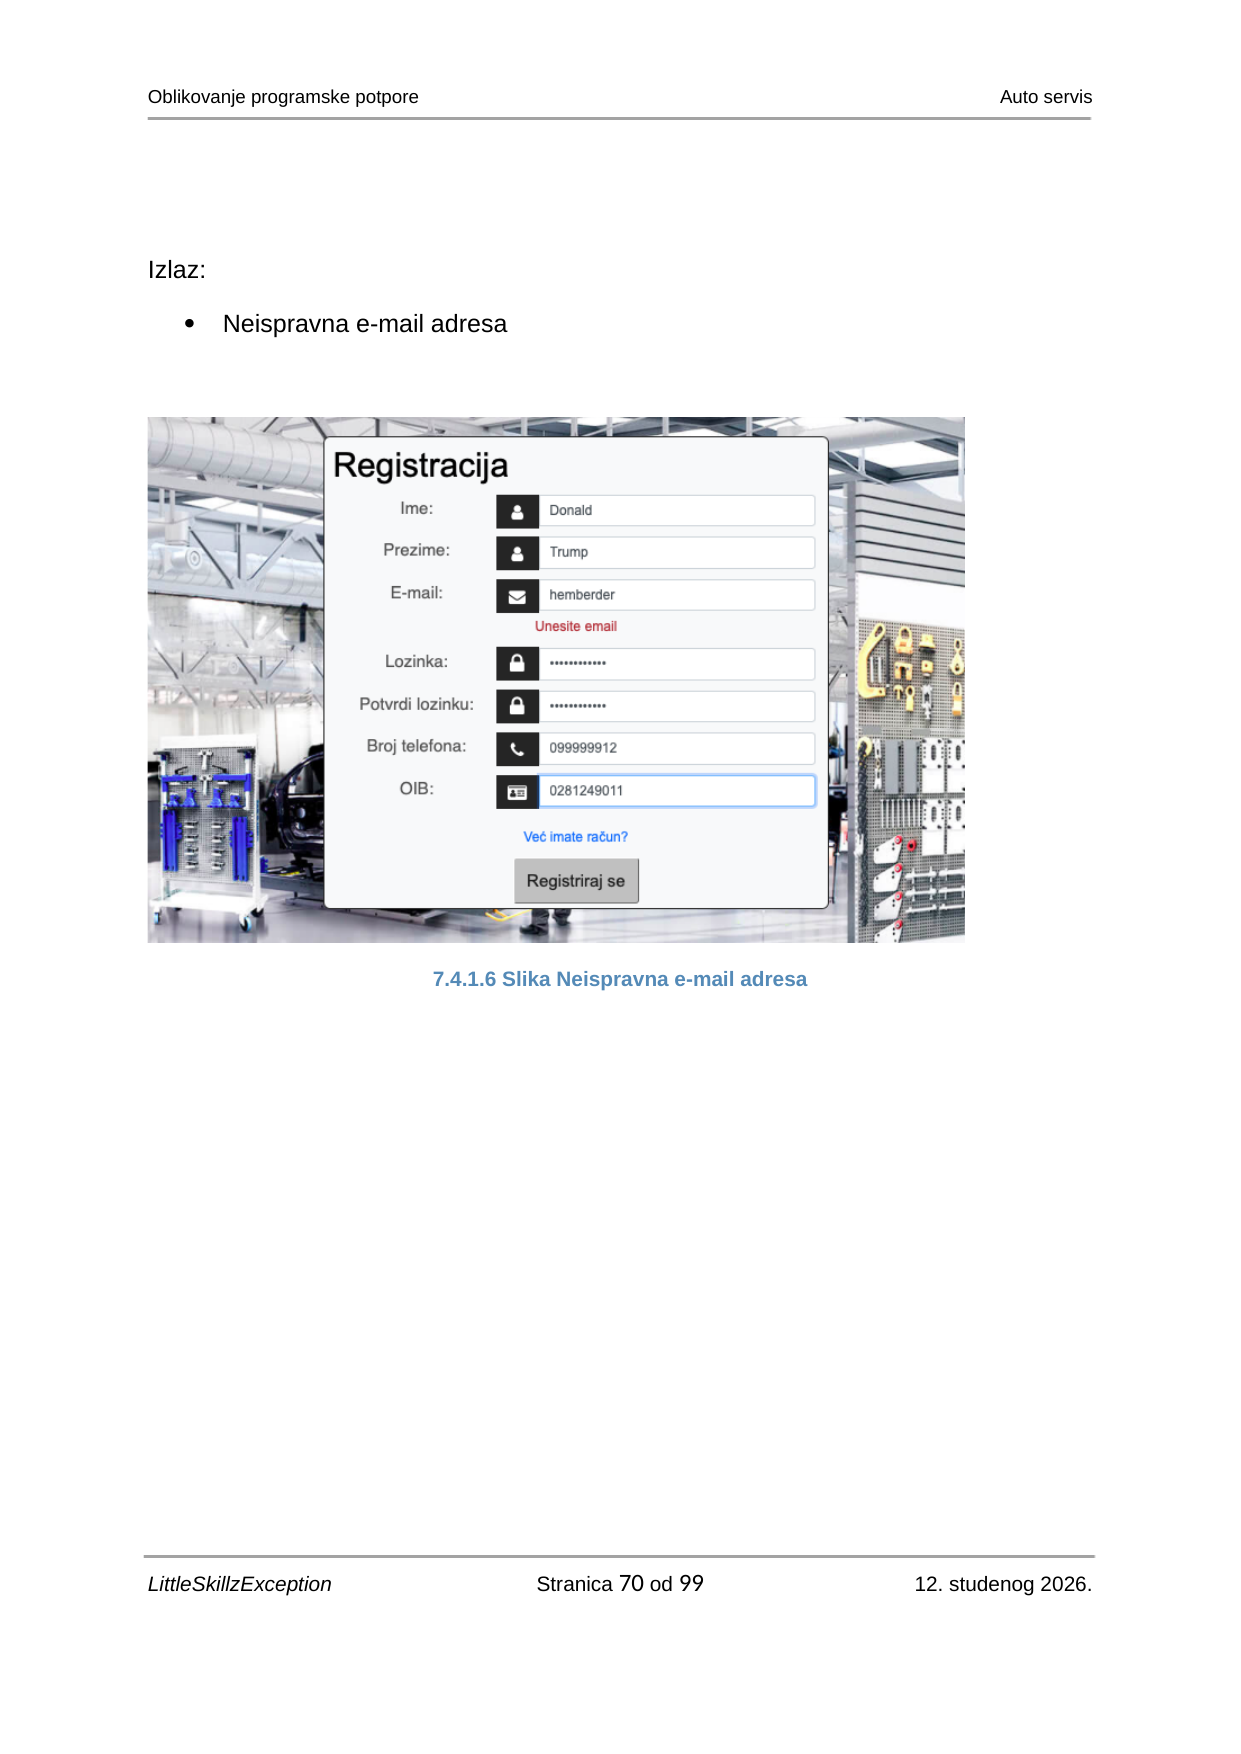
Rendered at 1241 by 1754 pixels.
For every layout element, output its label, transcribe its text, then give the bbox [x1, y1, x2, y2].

picture [147, 417, 965, 943]
text 7.4.1.6 Slika Neispravna e-mail adresa [148, 967, 1093, 991]
list Neispravna e-mail adresa [185, 309, 1093, 338]
text Izlaz: [148, 255, 1093, 284]
